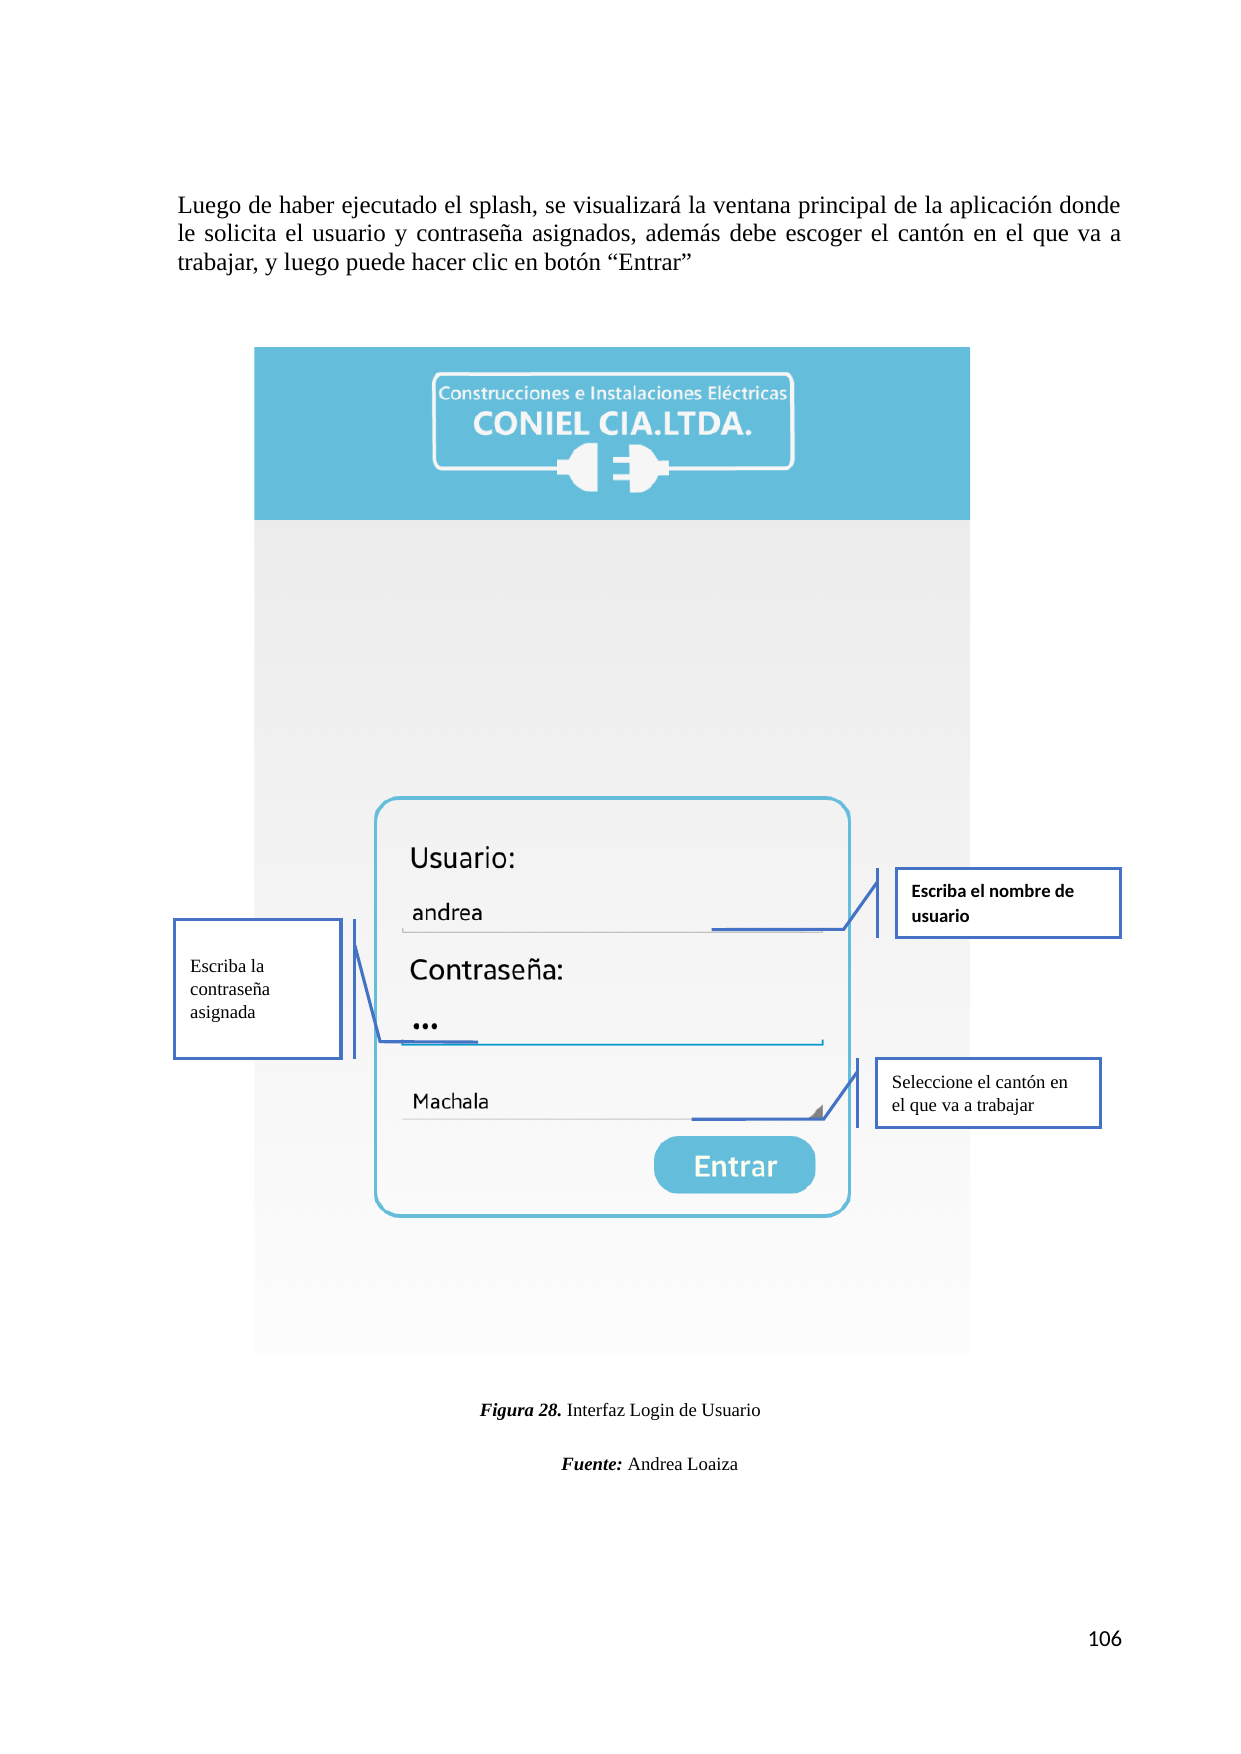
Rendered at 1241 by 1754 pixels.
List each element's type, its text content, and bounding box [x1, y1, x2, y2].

picture [254, 347, 971, 1355]
text Luego de haber ejecutado el splash, se visualizará la ventana principal de la aplicación donde le solicita el usuario y contraseña asignados, además debe escoger el cantón en el que va a trabajar, y luego puede hacer clic en botón “Entrar” [177, 190, 1122, 276]
